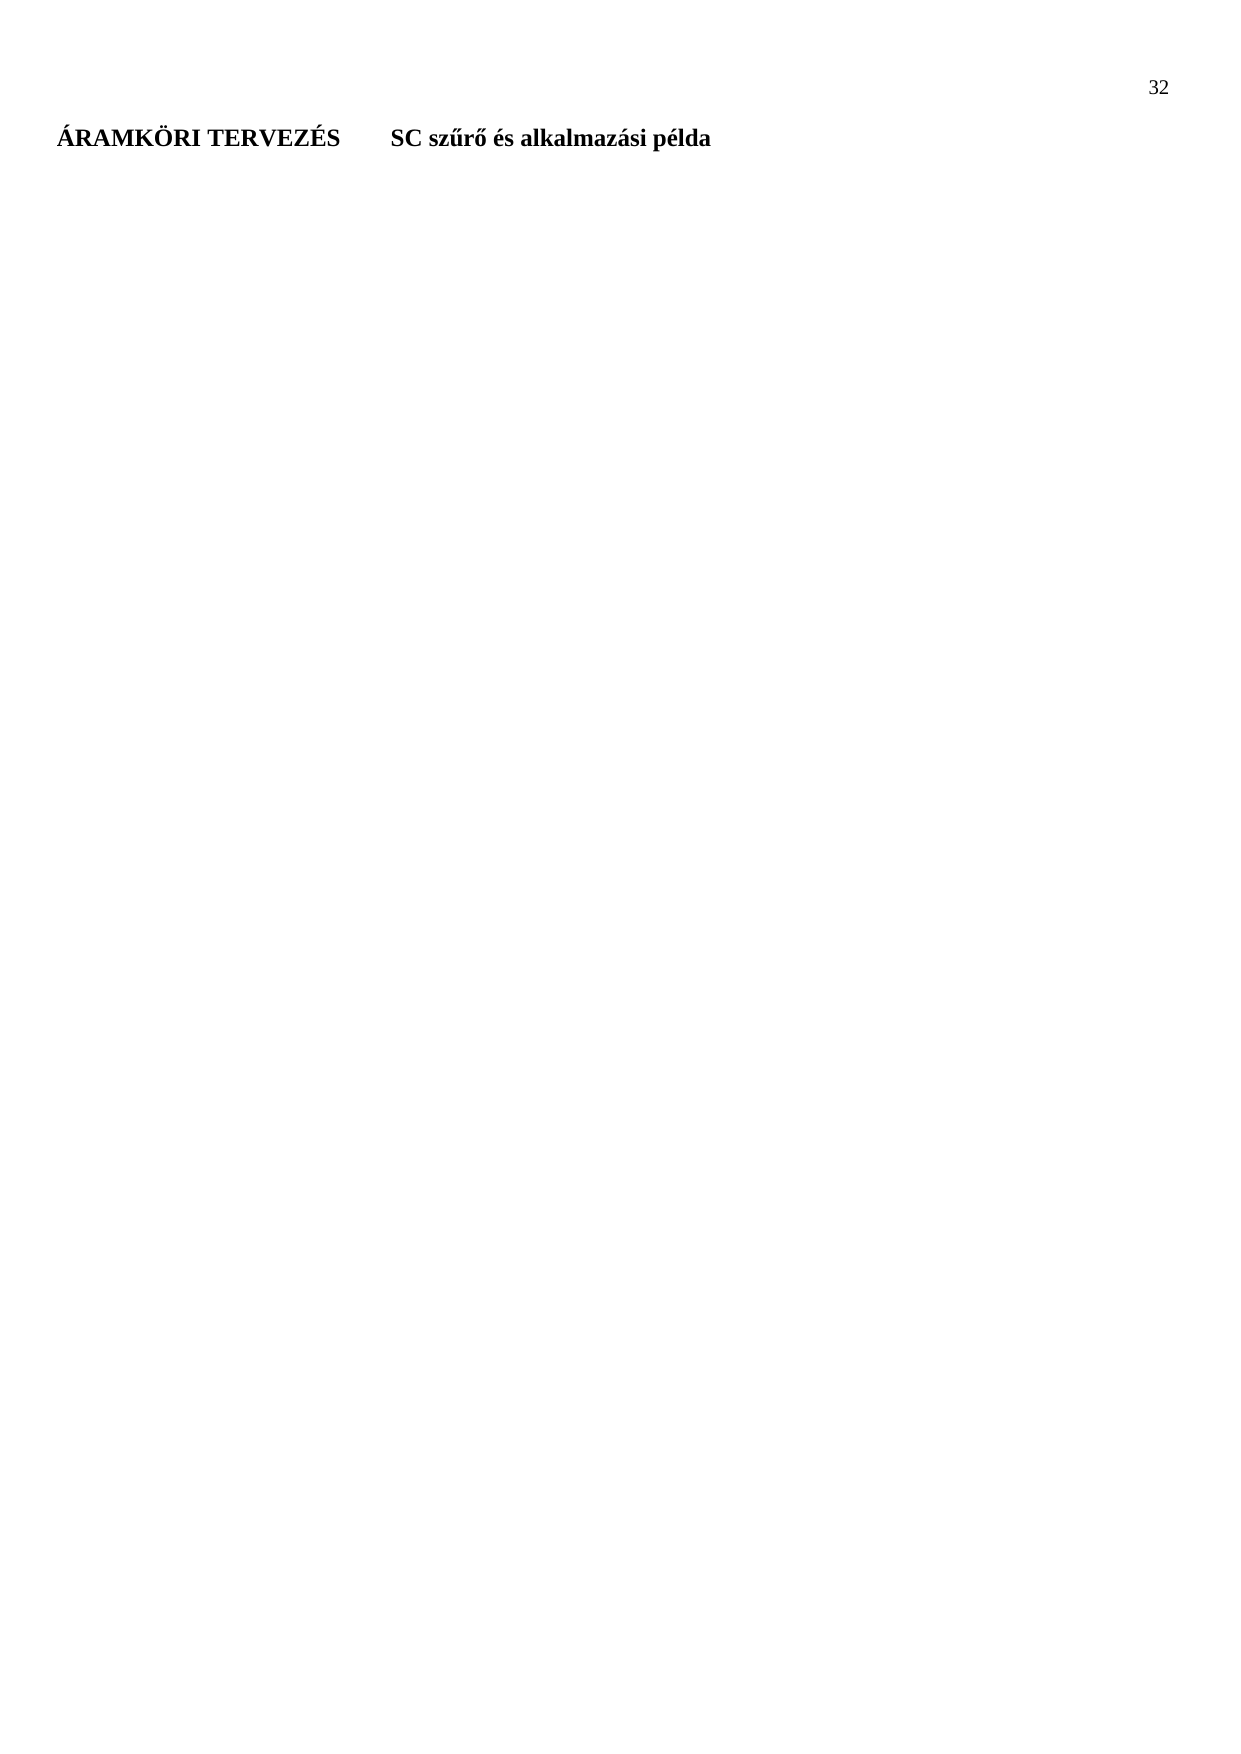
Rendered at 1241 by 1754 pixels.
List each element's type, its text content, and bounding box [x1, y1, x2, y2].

text ÁRAMKÖRI TERVEZÉS SC szűrő és alkalmazási példa [57, 123, 1169, 152]
